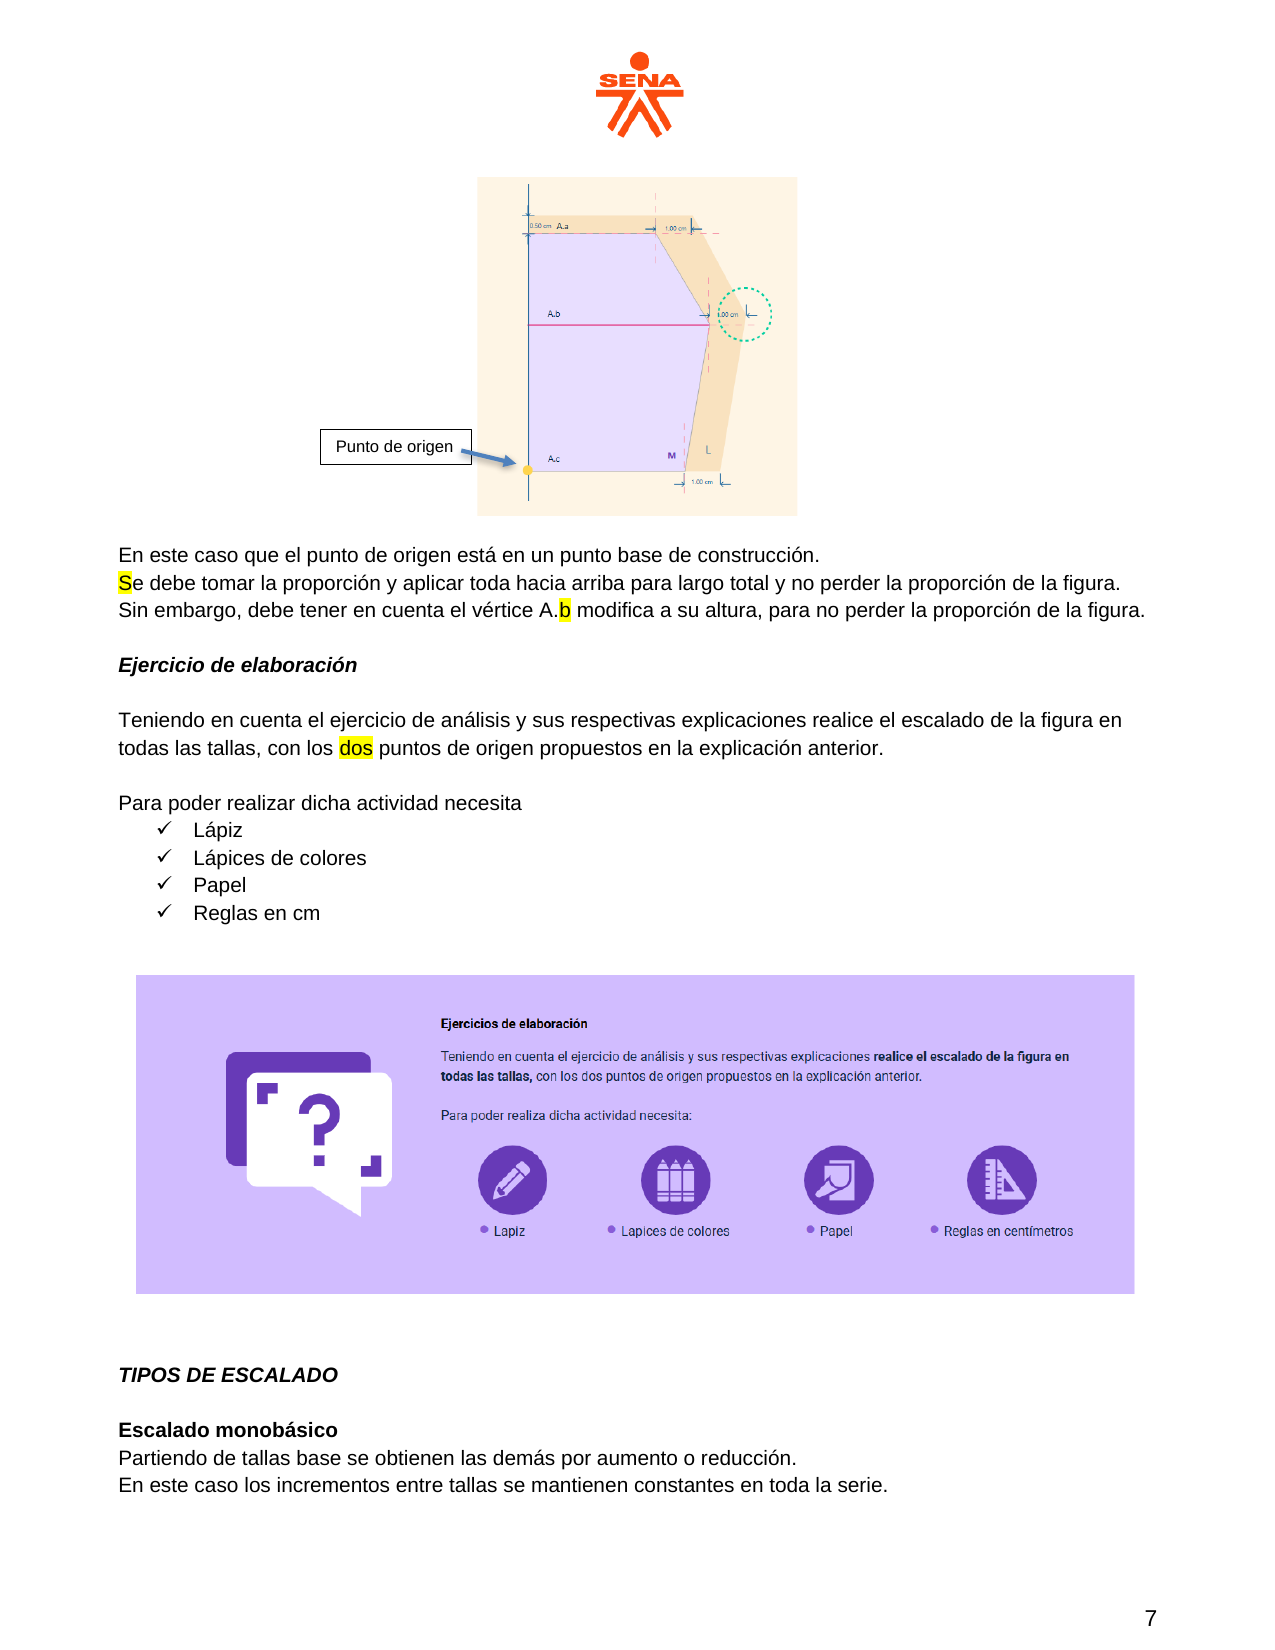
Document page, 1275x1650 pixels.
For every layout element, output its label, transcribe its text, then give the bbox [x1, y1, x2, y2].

text Sin embargo, debe tener en cuenta el vértice A.b modifica a su altura, para no perder la proporción de la figura. [118, 598, 559, 622]
text En este caso los incrementos entre tallas se mantienen constantes en toda la serie. [118, 1473, 1157, 1497]
text Sin embargo, debe tener en cuenta el vértice A.b modifica a su altura, para no perder la proporción de la figura. [571, 598, 1157, 622]
text En este caso que el punto de origen está en un punto base de construcción. [118, 543, 1157, 567]
list Lápiz [156, 818, 1157, 842]
picture [118, 956, 1157, 1309]
list Papel [156, 873, 1157, 897]
text Ejercicio de elaboración [118, 653, 1157, 677]
text Partiendo de tallas base se obtienen las demás por aumento o reducción. [118, 1446, 1157, 1469]
text TIPOS DE ESCALADO [118, 1363, 1157, 1387]
text Escalado monobásico [118, 1418, 1157, 1442]
text Para poder realizar dicha actividad necesita [118, 791, 1157, 814]
picture [585, 48, 690, 142]
list Lápices de colores [156, 846, 1157, 870]
text Teniendo en cuenta el ejercicio de análisis y sus respectivas explicaciones realice el escalado de la figura en todas las tallas, con los dos puntos de origen propuestos en la explicación anterior. [118, 708, 1157, 759]
picture [477, 177, 798, 516]
list Reglas en cm [156, 901, 1157, 925]
text Se debe tomar la proporción y aplicar toda hacia arriba para largo total y no perder la proporción de la figura. [132, 571, 1157, 594]
